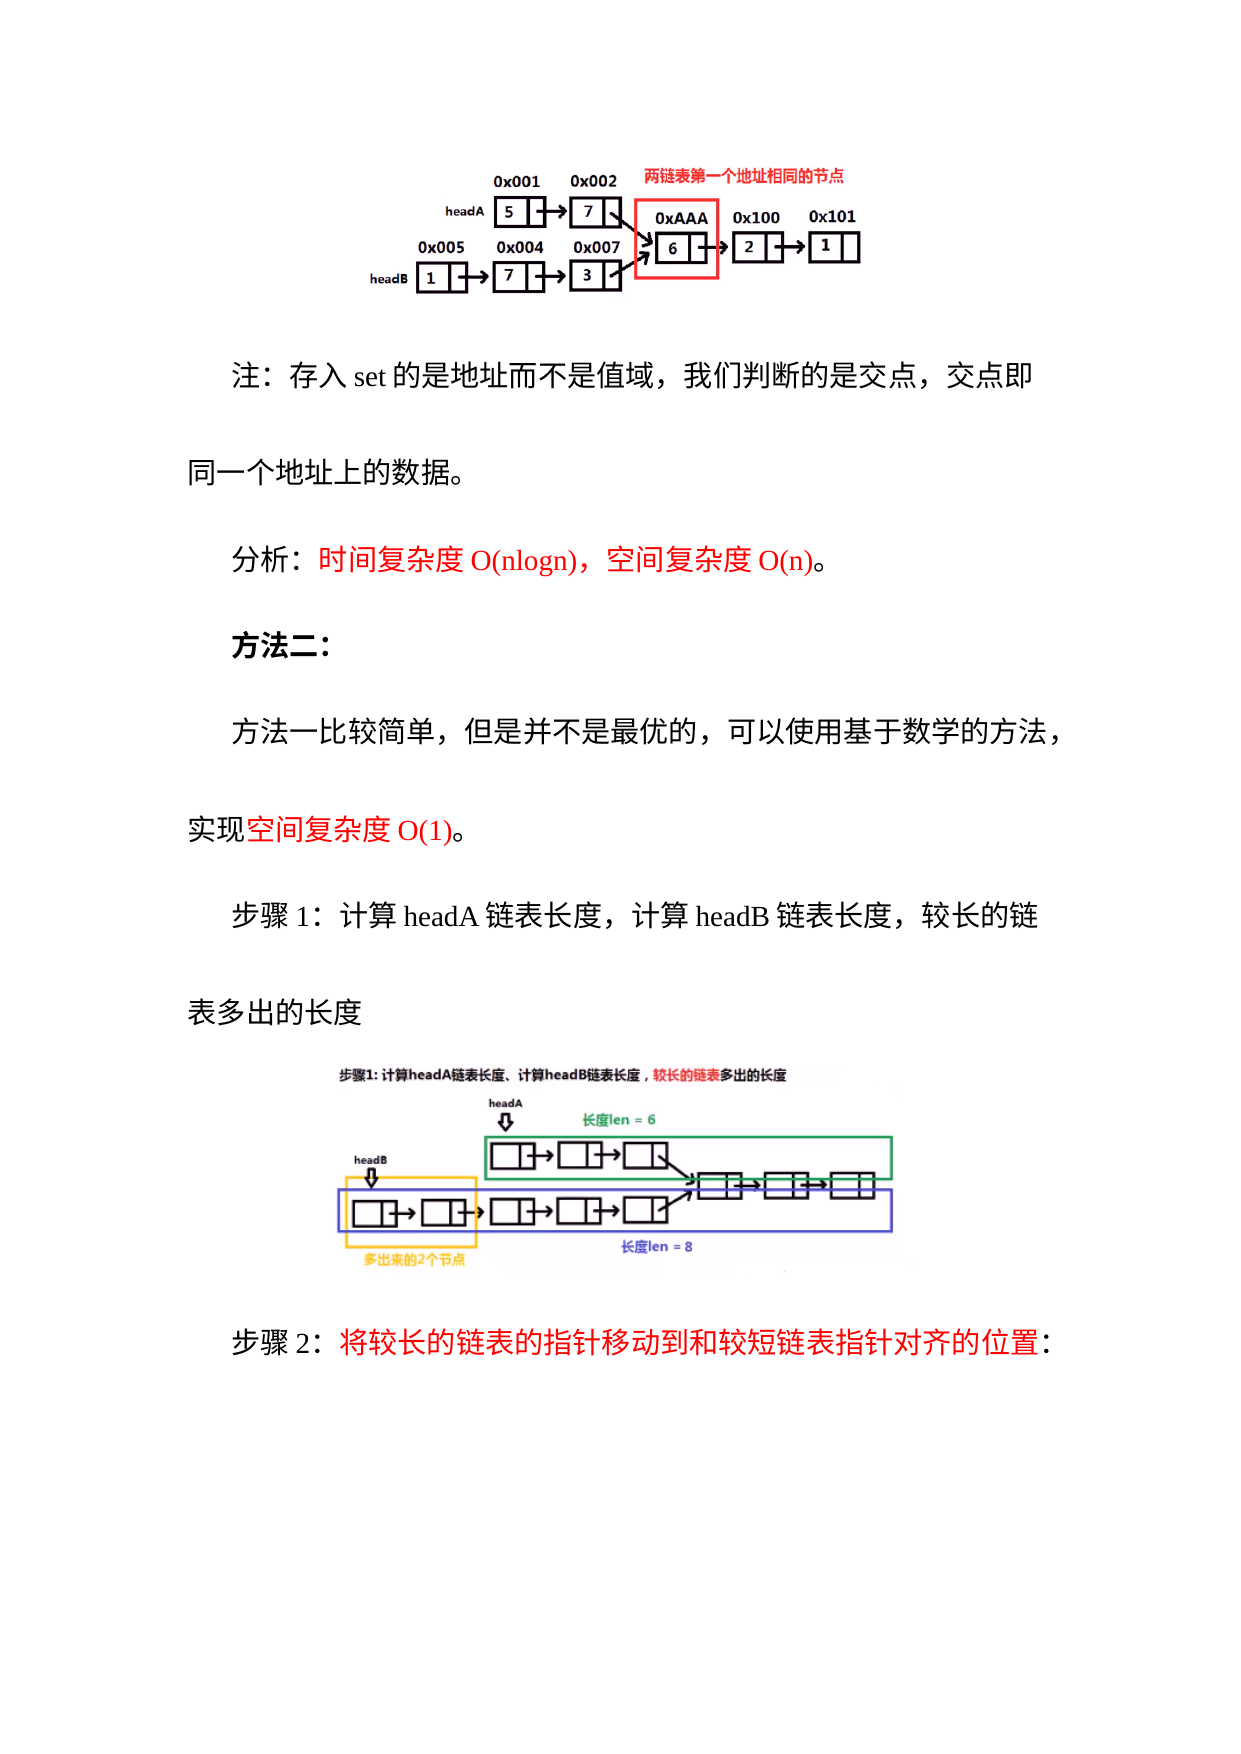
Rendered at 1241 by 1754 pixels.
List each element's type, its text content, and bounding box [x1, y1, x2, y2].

text 方法一比较简单，但是并不是最优的，可以使用基于数学的方法，实现空间复杂度O(1)。 [187, 697, 1053, 860]
text 方法二： [187, 611, 1053, 676]
picture [359, 162, 882, 303]
text 步骤1：计算headA链表长度，计算headB链表长度，较长的链表多出的长度 [187, 881, 1053, 1043]
text 步骤2：将较长的链表的指针移动到和较短链表指针对齐的位置： [187, 1309, 1053, 1374]
text 分析：时间复杂度O(nlogn)，空间复杂度O(n)。 [187, 525, 1053, 590]
picture [326, 1064, 914, 1279]
text 注：存入set的是地址而不是值域，我们判断的是交点，交点即同一个地址上的数据。 [187, 341, 1053, 504]
